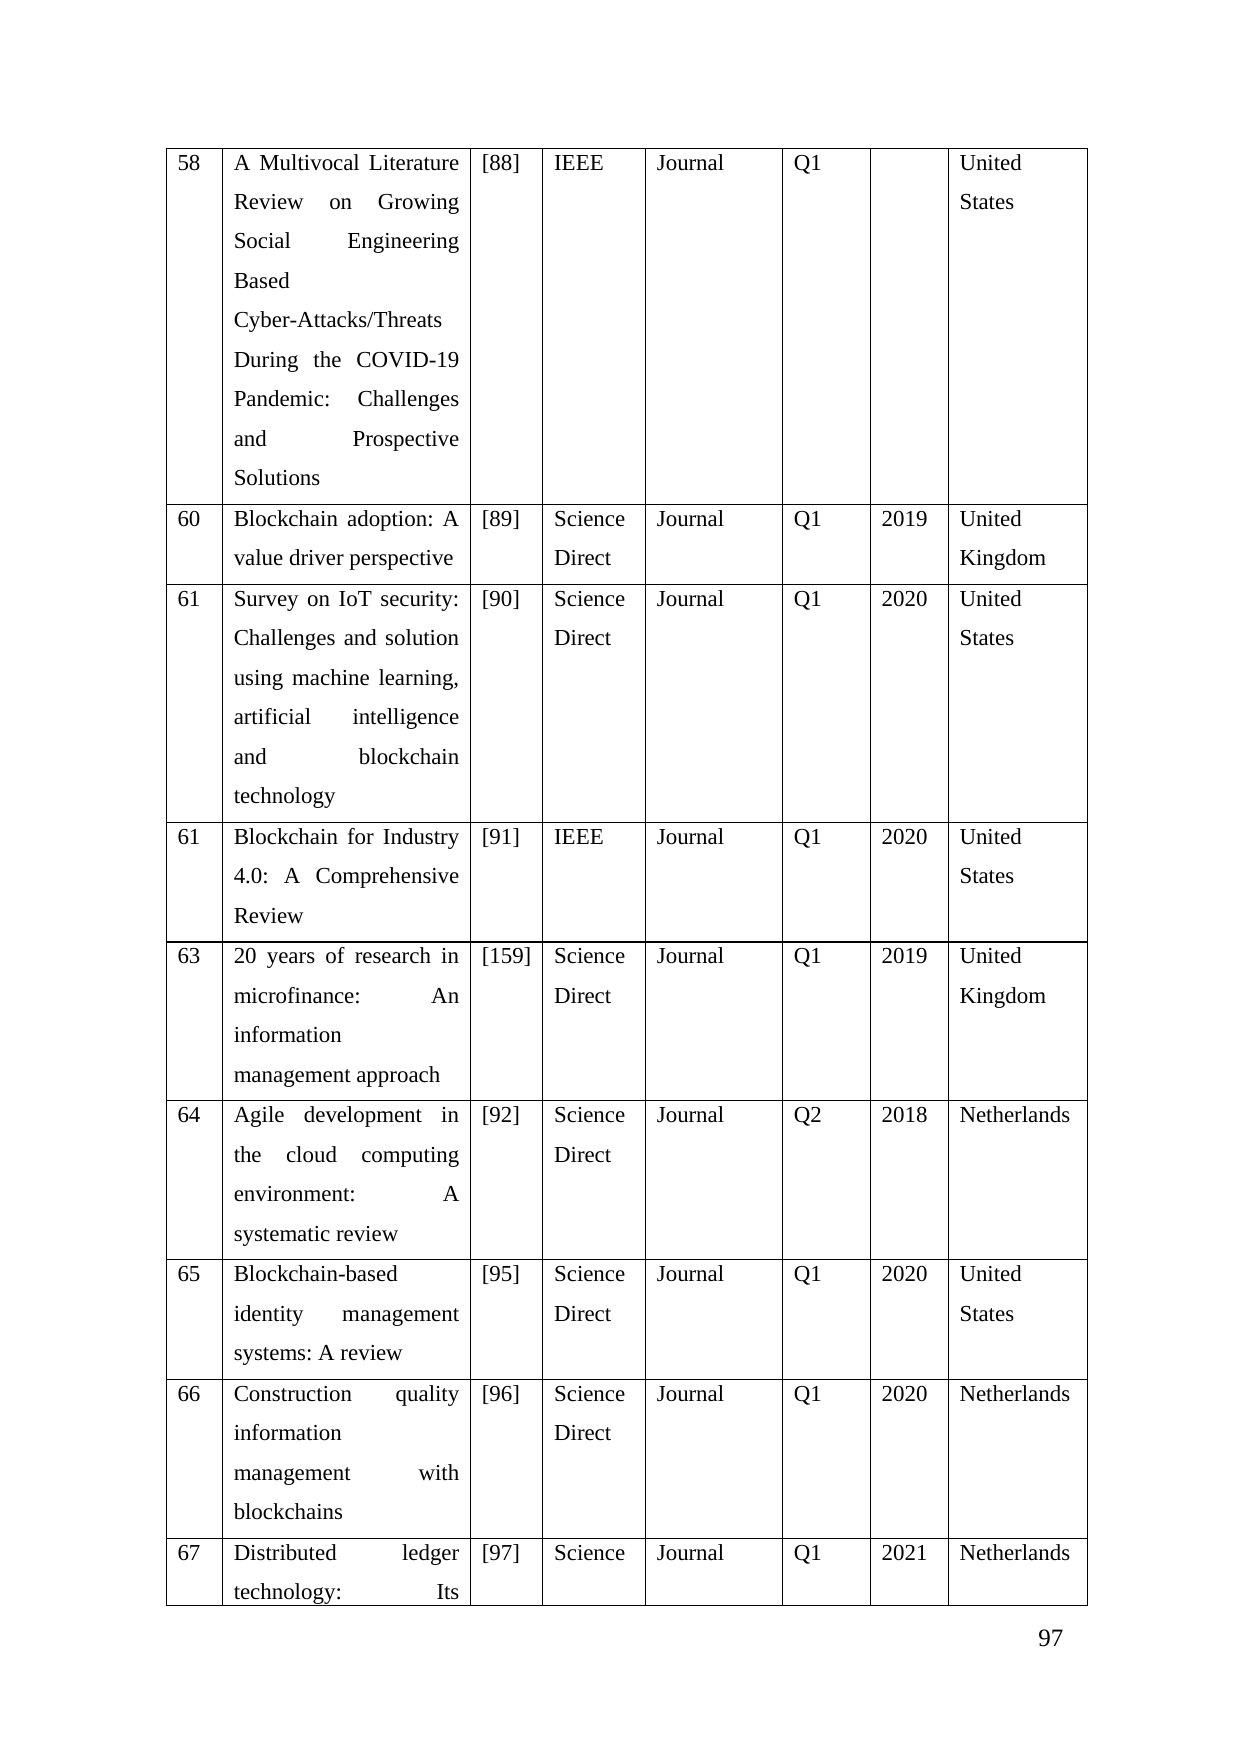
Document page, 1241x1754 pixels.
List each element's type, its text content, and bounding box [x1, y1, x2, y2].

table_cell Survey on IoT security: Challenges and solution using machine learning, artificial intelligence and blockchain technology [223, 585, 470, 822]
table_cell Journal [646, 505, 782, 584]
table_cell 2021 [871, 1539, 948, 1604]
table_cell Journal [646, 585, 782, 822]
table_cell Construction quality information management with blockchains [223, 1380, 470, 1538]
table_cell 58 [167, 149, 222, 504]
table_cell Journal [646, 943, 782, 1100]
table_cell Science Direct [543, 1539, 645, 1604]
table_cell [471, 505, 542, 584]
table_cell Netherlands [949, 1539, 1087, 1604]
table_cell Q1 [783, 823, 870, 941]
table_cell 60 [167, 505, 222, 584]
table_cell Science Direct [543, 1101, 645, 1259]
table_cell 20 years of research in microfinance: An information management approach [223, 943, 470, 1100]
table_cell United Kingdom [949, 505, 1087, 584]
table_cell United States [949, 1260, 1087, 1379]
table_cell [471, 1539, 542, 1604]
table_cell 65 [167, 1260, 222, 1379]
table_cell United Kingdom [949, 943, 1087, 1100]
table_cell 2019 [871, 505, 948, 584]
table_cell 63 [167, 943, 222, 1100]
table_cell [471, 1101, 542, 1259]
table_cell [471, 943, 542, 1100]
table_cell IEEE [543, 149, 645, 504]
table_cell 2020 [871, 1380, 948, 1538]
table_cell Q1 [783, 149, 870, 504]
table_cell 2020 [871, 823, 948, 941]
table_cell IEEE [543, 823, 645, 941]
table_cell Q1 [783, 1260, 870, 1379]
table_cell Science Direct [543, 1380, 645, 1538]
table_cell United States [949, 585, 1087, 822]
table_cell Journal [646, 149, 782, 504]
table_cell 2019 [871, 943, 948, 1100]
table_cell 61 [167, 823, 222, 941]
table_cell Q1 [783, 943, 870, 1100]
table_cell Q1 [783, 1380, 870, 1538]
table_cell Journal [646, 1260, 782, 1379]
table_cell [223, 1539, 470, 1604]
table_cell Blockchain for Industry 4.0: A Comprehensive Review [223, 823, 470, 941]
table_cell Science Direct [543, 505, 645, 584]
table_cell A Multivocal Literature Review on Growing Social Engineering Based Cyber-Attacks/Threats During the COVID-19 Pandemic: Challenges and Prospective Solutions [223, 149, 470, 504]
table_cell Science Direct [543, 1260, 645, 1379]
table_cell Q1 [783, 1539, 870, 1604]
table_cell Blockchain adoption: A value driver perspective [223, 505, 470, 584]
table_cell Q2 [783, 1101, 870, 1259]
table_cell 67 [167, 1539, 222, 1604]
table_cell Journal [646, 1380, 782, 1538]
table_cell 2020 [871, 585, 948, 822]
table_cell Journal [646, 1539, 782, 1604]
table_cell United States [949, 823, 1087, 941]
table_cell [471, 585, 542, 822]
table_cell 2020 [871, 1260, 948, 1379]
table_cell Journal [646, 1101, 782, 1259]
table_cell 64 [167, 1101, 222, 1259]
table_cell United States [949, 149, 1087, 504]
table_cell [471, 1260, 542, 1379]
table_cell Netherlands [949, 1101, 1087, 1259]
table_cell Q1 [783, 505, 870, 584]
table_cell Journal [646, 823, 782, 941]
table_cell [471, 823, 542, 941]
table_cell Netherlands [949, 1380, 1087, 1538]
table_cell 2018 [871, 1101, 948, 1259]
table_cell [871, 149, 948, 504]
table_cell Q1 [783, 585, 870, 822]
table_cell [471, 149, 542, 504]
table_cell Science Direct [543, 943, 645, 1100]
table_cell Agile development in the cloud computing environment: A systematic review [223, 1101, 470, 1259]
table_cell Science Direct [543, 585, 645, 822]
table_cell [471, 1380, 542, 1538]
table_cell 66 [167, 1380, 222, 1538]
table_cell 61 [167, 585, 222, 822]
table_cell Blockchain-based identity management systems: A review [223, 1260, 470, 1379]
